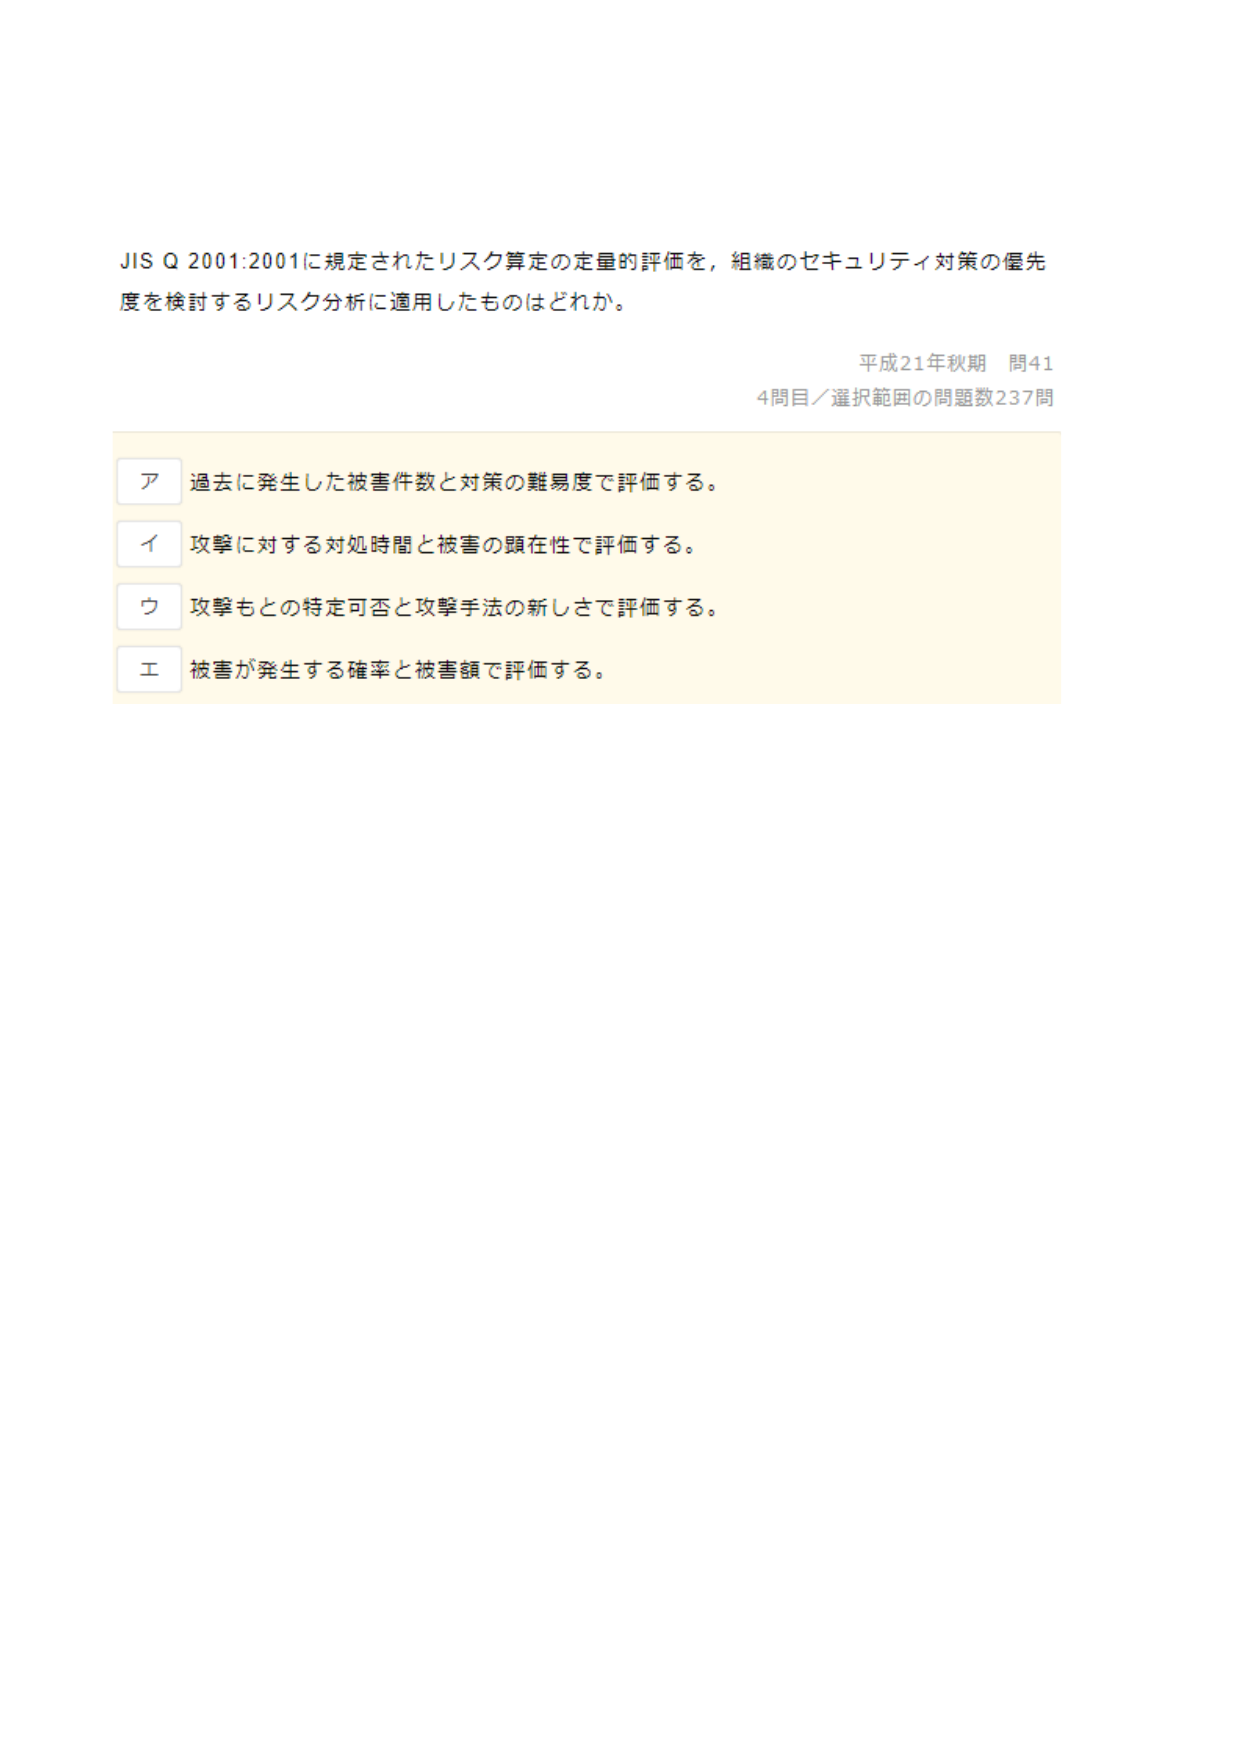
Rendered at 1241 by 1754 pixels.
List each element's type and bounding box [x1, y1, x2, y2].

picture [112, 239, 1062, 704]
